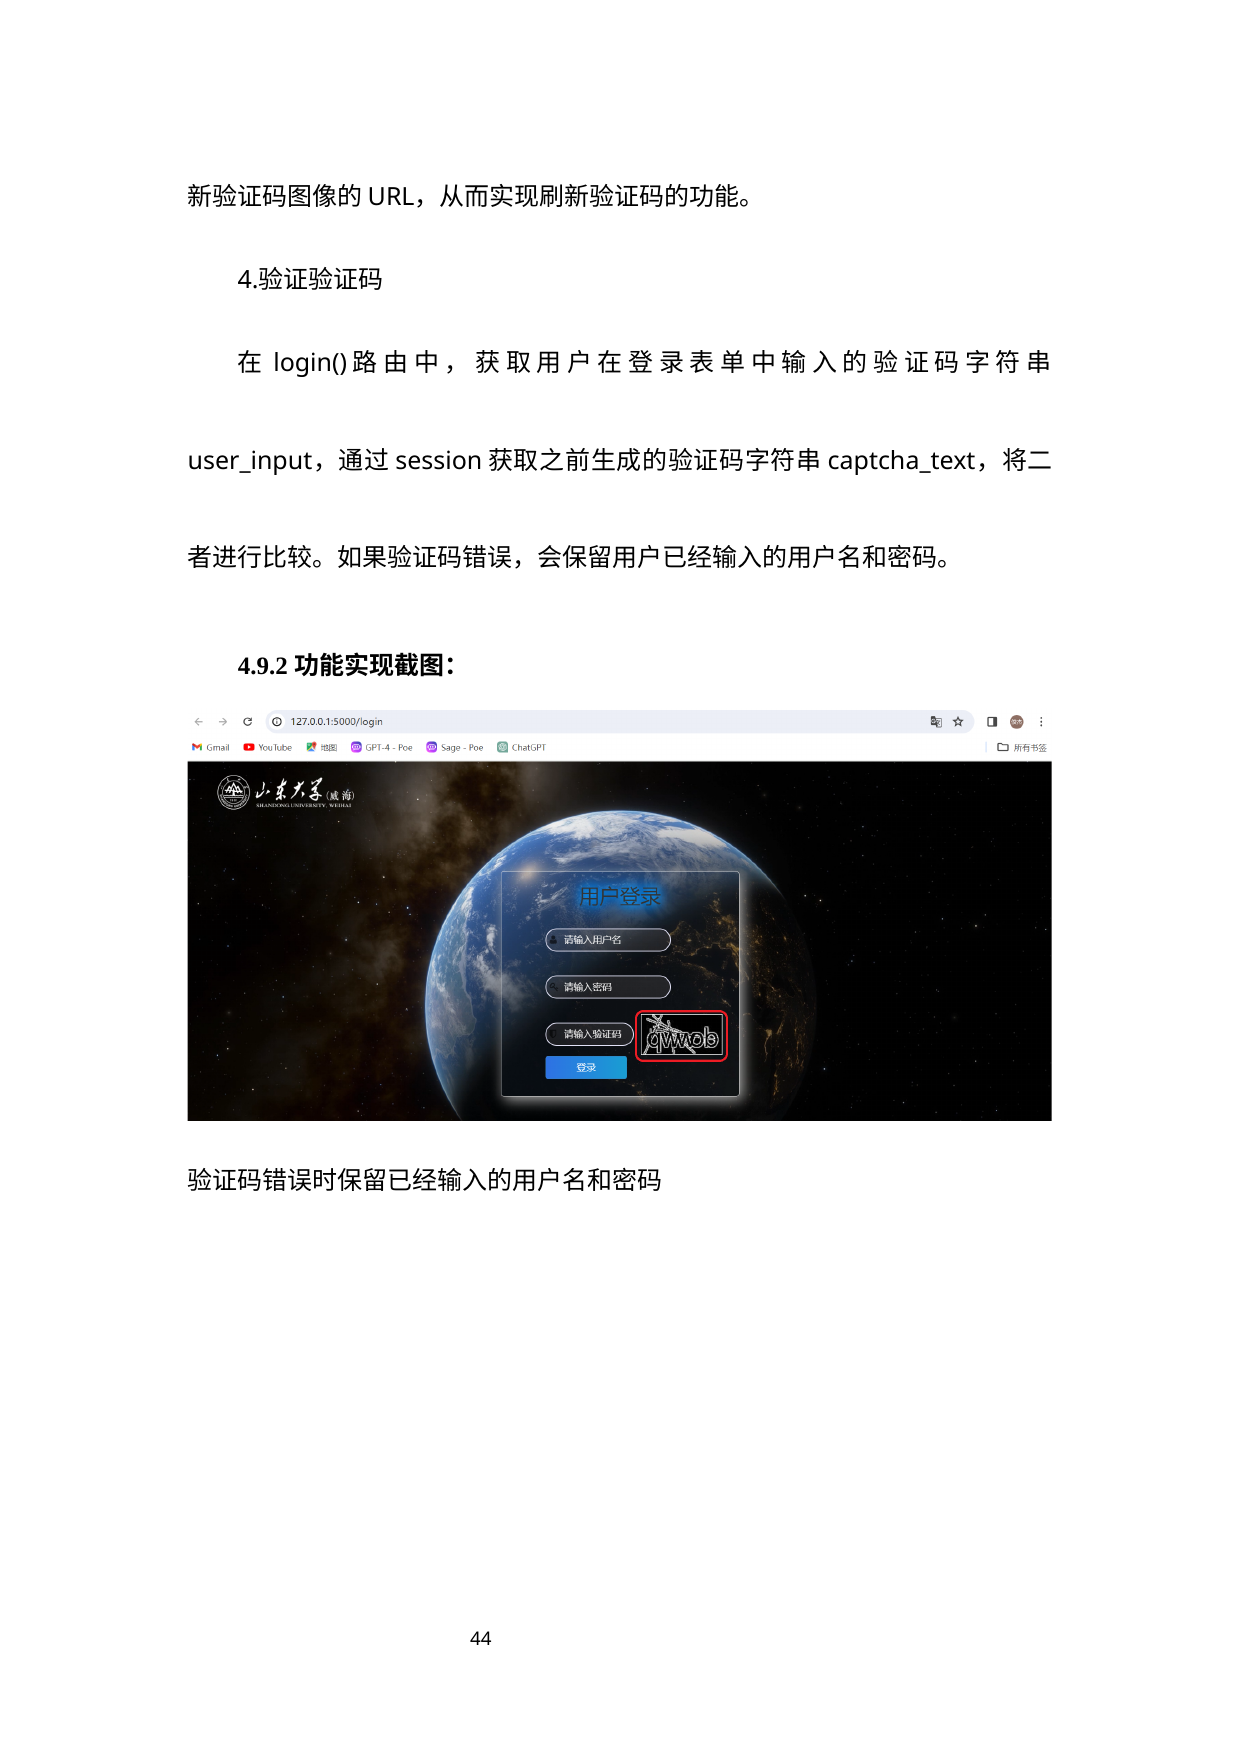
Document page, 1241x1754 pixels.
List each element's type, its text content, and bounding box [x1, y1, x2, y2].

picture [187, 708, 1052, 1121]
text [187, 162, 1053, 227]
text 验证码错误时保留已经输入的用户名和密码 [187, 1146, 1053, 1211]
text 在login()路由中，获取用户在登录表单中输入的验证码字符串user_input，通过session获取之前生成的验证码字符串captcha_text，将二者进行比较。如果验证码错误，会保留用户已经输入的用户名和密码。 [187, 328, 1053, 588]
subtitle 4.9.2 功能实现截图： [187, 631, 1053, 696]
text 4.验证验证码 [187, 245, 1053, 310]
